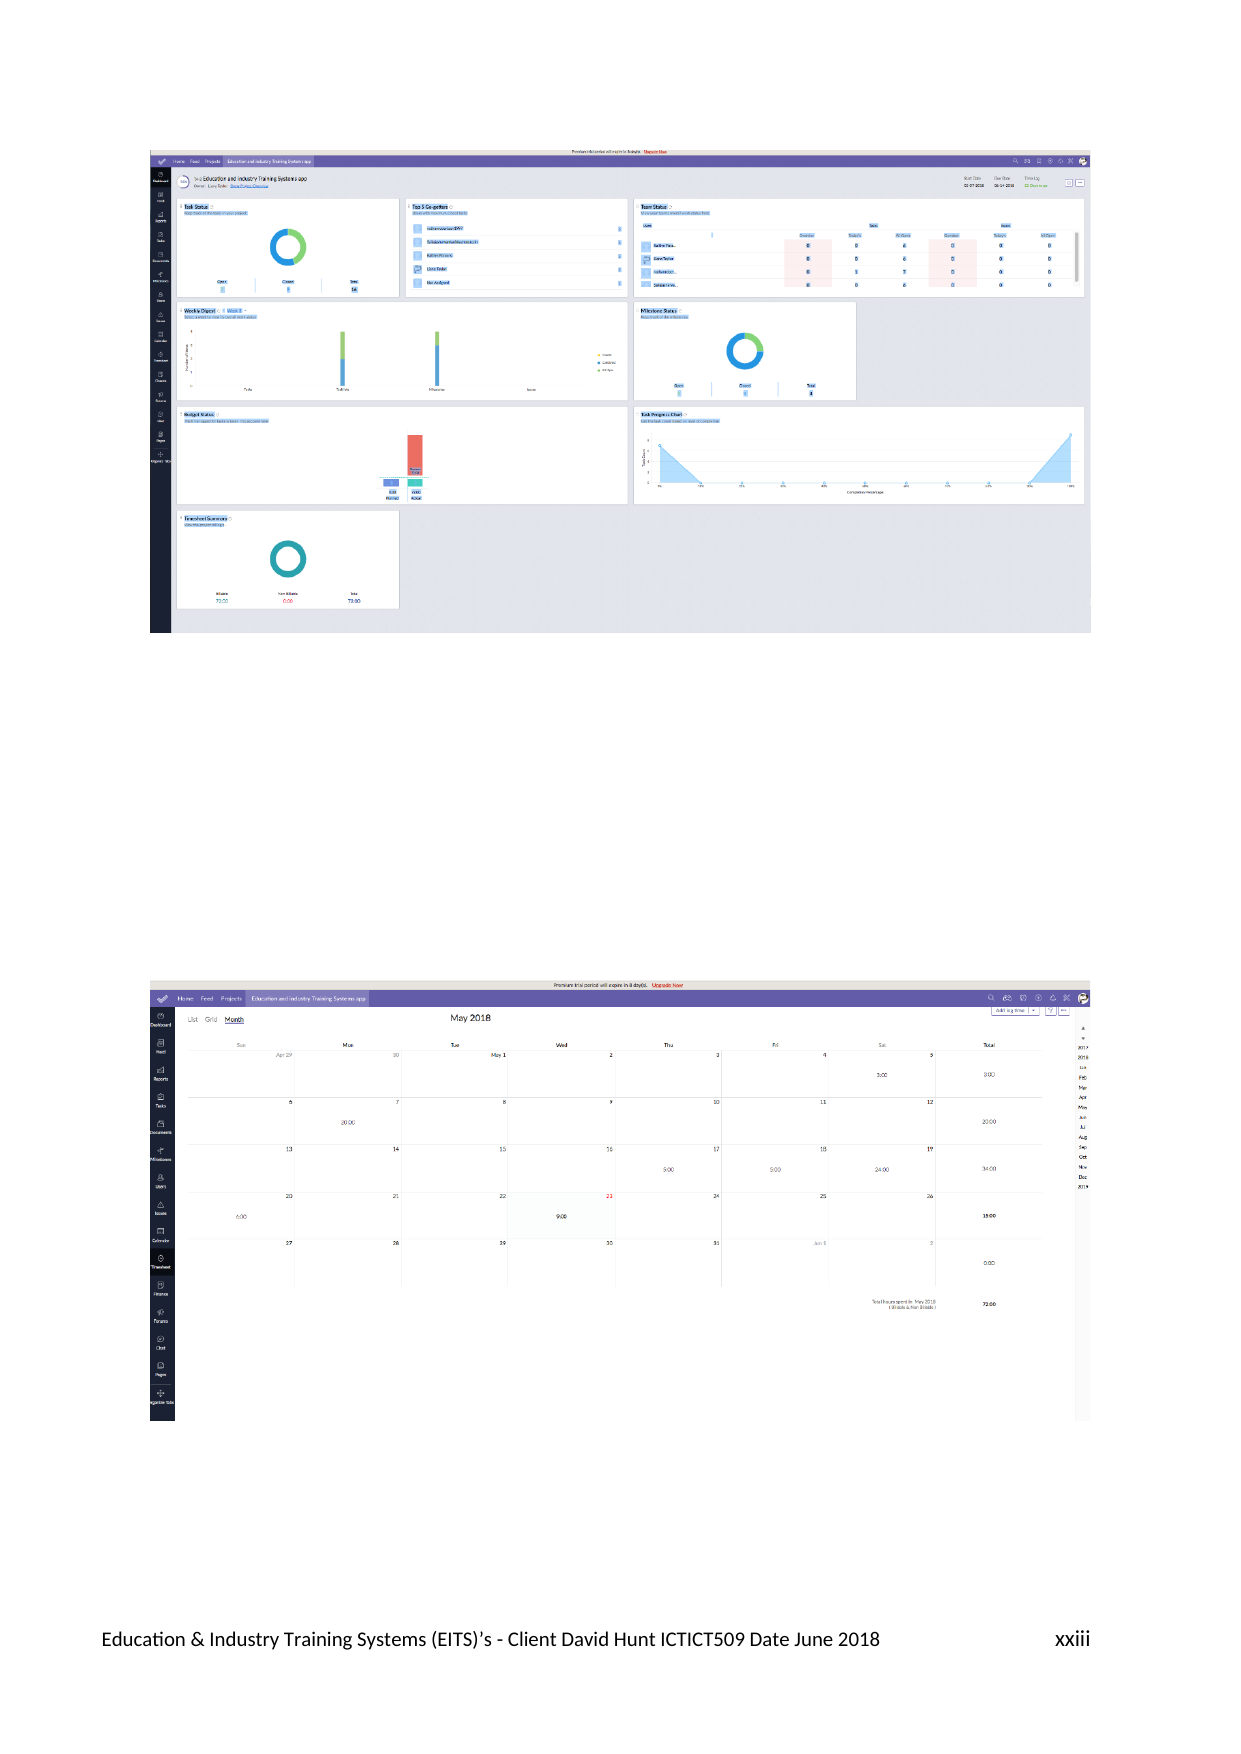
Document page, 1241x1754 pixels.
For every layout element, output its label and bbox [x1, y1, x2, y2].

picture [150, 980, 1091, 1421]
picture [150, 150, 1091, 633]
